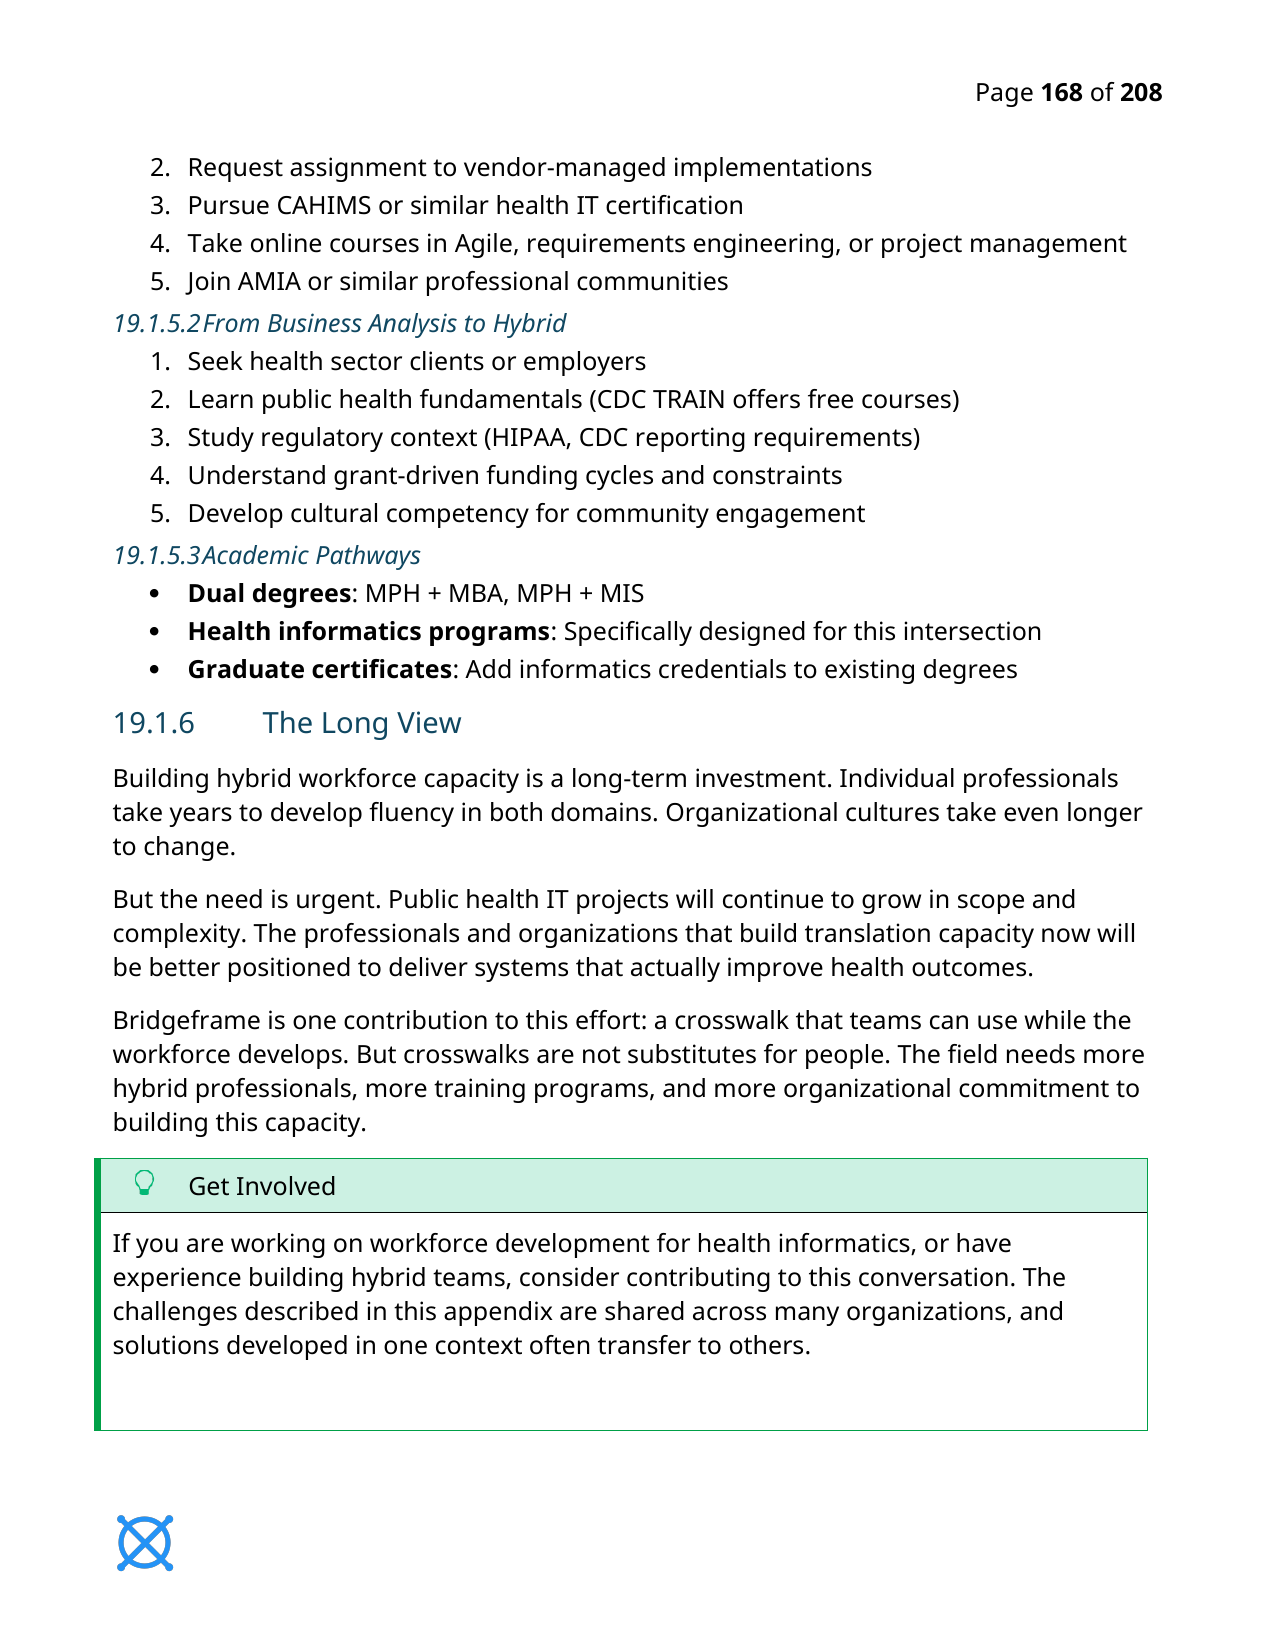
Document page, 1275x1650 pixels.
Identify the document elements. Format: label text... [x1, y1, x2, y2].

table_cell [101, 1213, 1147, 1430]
list Understand grant-driven funding cycles and constraints [150, 457, 1162, 492]
list Study regulatory context (HIPAA, CDC reporting requirements) [150, 420, 1162, 454]
list Seek health sector clients or employers [150, 344, 1162, 378]
list Join AMIA or similar professional communities [150, 263, 1162, 297]
text Bridgeframe is one contribution to this effort: a crosswalk that teams can use while the workforce develops. But crosswalks are not substitutes for people. The field needs more hybrid professionals, more training programs, and more organizational commitment to building this capacity. [112, 1003, 1162, 1139]
list Health informatics programs: Specifically designed for this intersection [150, 614, 1162, 648]
list Learn public health fundamentals (CDC TRAIN offers free courses) [150, 382, 1162, 416]
text Building hybrid workforce capacity is a long-term investment. Individual professionals take years to develop fluency in both domains. Organizational cultures take even longer to change. [112, 761, 1162, 863]
list Take online courses in Agile, requirements engineering, or project management [150, 226, 1162, 260]
list Graduate certificates: Add informatics credentials to existing degrees [150, 652, 1162, 686]
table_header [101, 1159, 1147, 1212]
list Pursue CAHIMS or similar health IT certification [150, 188, 1162, 222]
subtitle From Business Analysis to Hybrid [112, 306, 1162, 340]
subtitle The Long View [112, 702, 1162, 742]
list Request assignment to vendor-managed implementations [150, 150, 1162, 184]
subtitle Academic Pathways [112, 538, 1162, 572]
picture [131, 1170, 157, 1195]
list Dual degrees: MPH + MBA, MPH + MIS [150, 576, 1162, 610]
list Develop cultural competency for community engagement [150, 495, 1162, 529]
picture [112, 1511, 177, 1575]
text But the need is urgent. Public health IT projects will continue to grow in scope and complexity. The professionals and organizations that build translation capacity now will be better positioned to deliver systems that actually improve health outcomes. [112, 882, 1162, 984]
